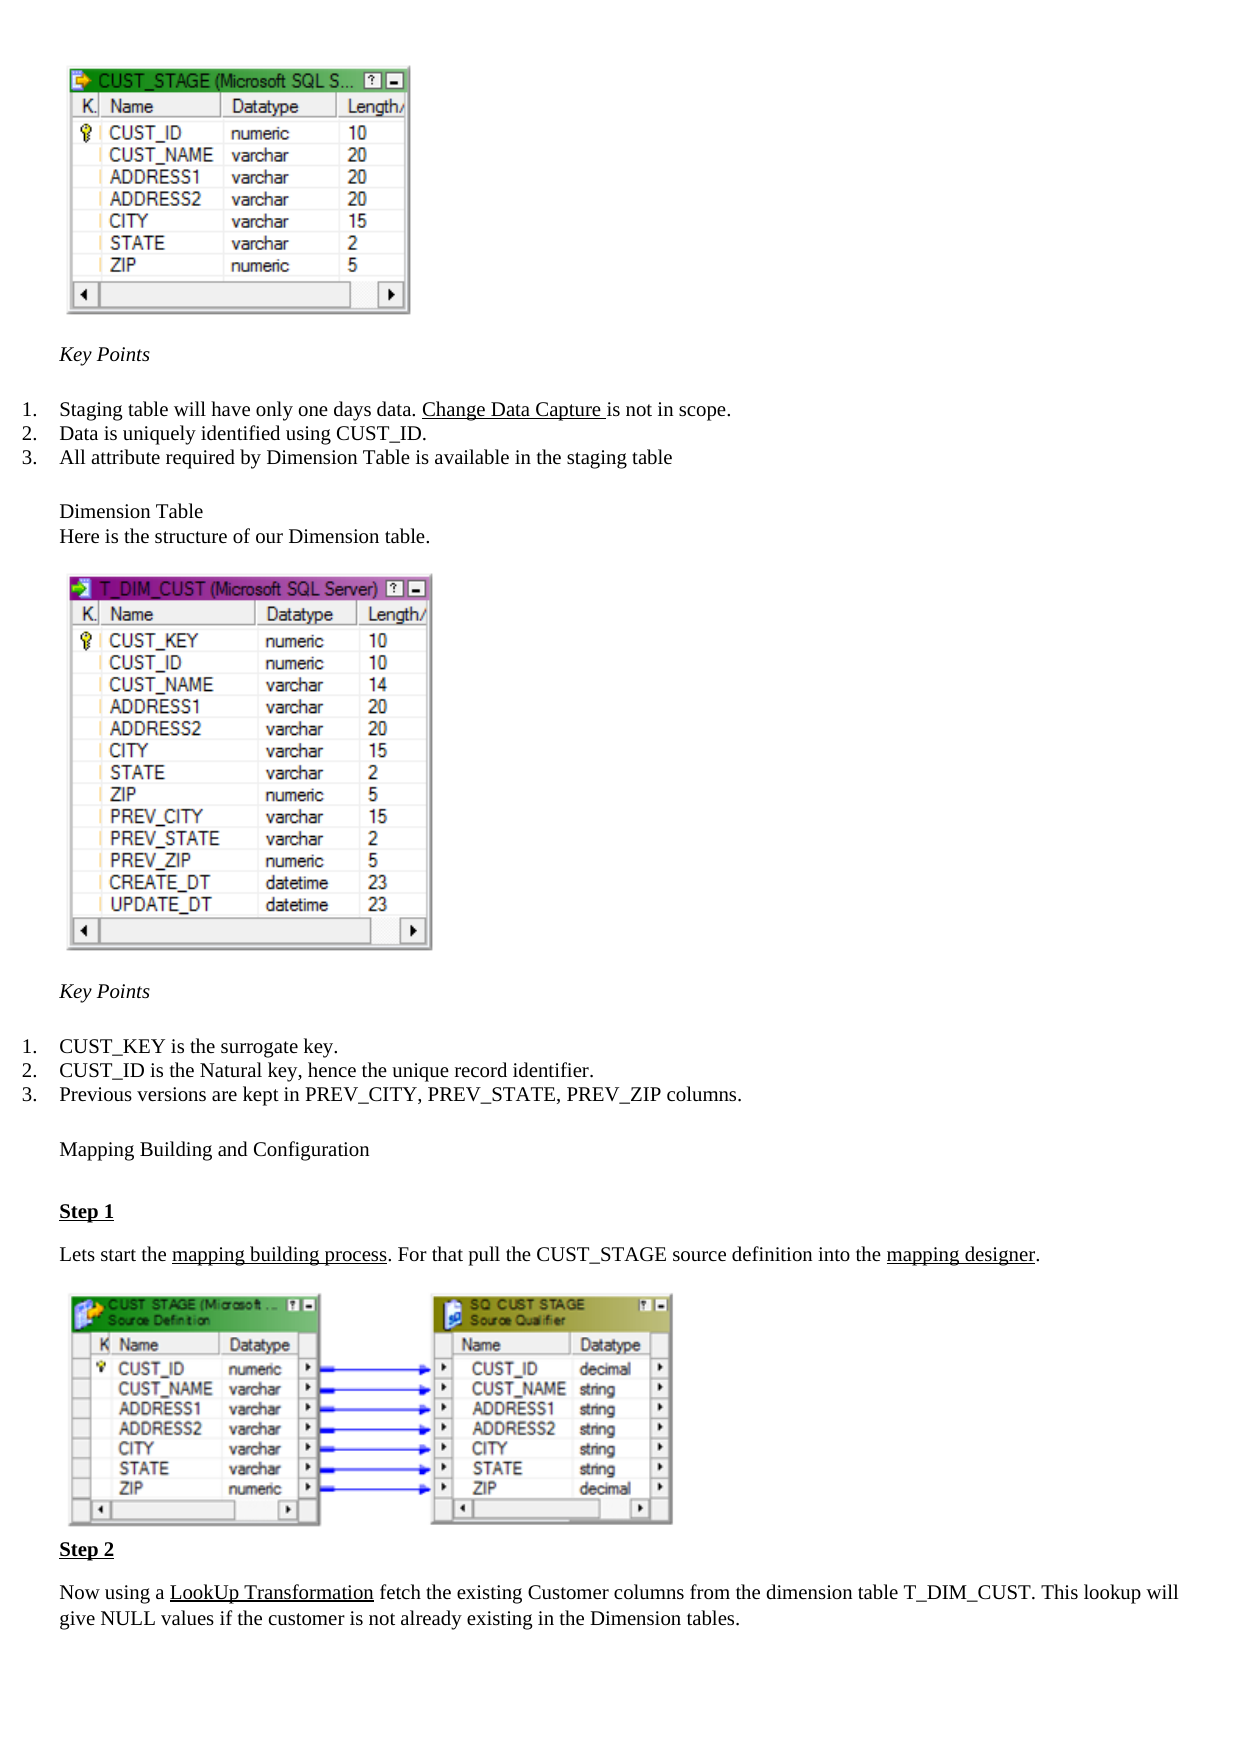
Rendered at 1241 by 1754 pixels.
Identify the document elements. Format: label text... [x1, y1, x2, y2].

list CUST_KEY is the surrogate key. [22, 1034, 1119, 1058]
picture [59, 1284, 684, 1536]
subtitle Key Points [59, 342, 1181, 366]
text Lets start the mapping building process. For that pull the CUST_STAGE source definition into the mapping designer. [59, 1242, 1181, 1266]
picture [59, 567, 442, 960]
subtitle Key Points [59, 979, 1181, 1003]
list CUST_ID is the Natural key, hence the unique record identifier. [22, 1058, 1119, 1082]
text Step 1 [59, 1199, 1181, 1223]
list Data is uniquely identified using CUST_ID. [22, 421, 1119, 445]
subtitle Mapping Building and Configuration [59, 1137, 1181, 1161]
list Staging table will have only one days data. Change Data Capture is not in scope. [22, 397, 1119, 421]
subtitle Dimension Table [59, 498, 1181, 523]
text Here is the structure of our Dimension table. [59, 524, 1181, 548]
text Now using a LookUp Transformation fetch the existing Customer columns from the dimension table T_DIM_CUST. This lookup will give NULL values if the customer is not already existing in the Dimension tables. [59, 1580, 1181, 1660]
list Previous versions are kept in PREV_CITY, PREV_STATE, PREV_ZIP columns. [22, 1082, 1119, 1106]
list All attribute required by Dimension Table is available in the staging table [22, 445, 1119, 469]
picture [59, 59, 420, 324]
